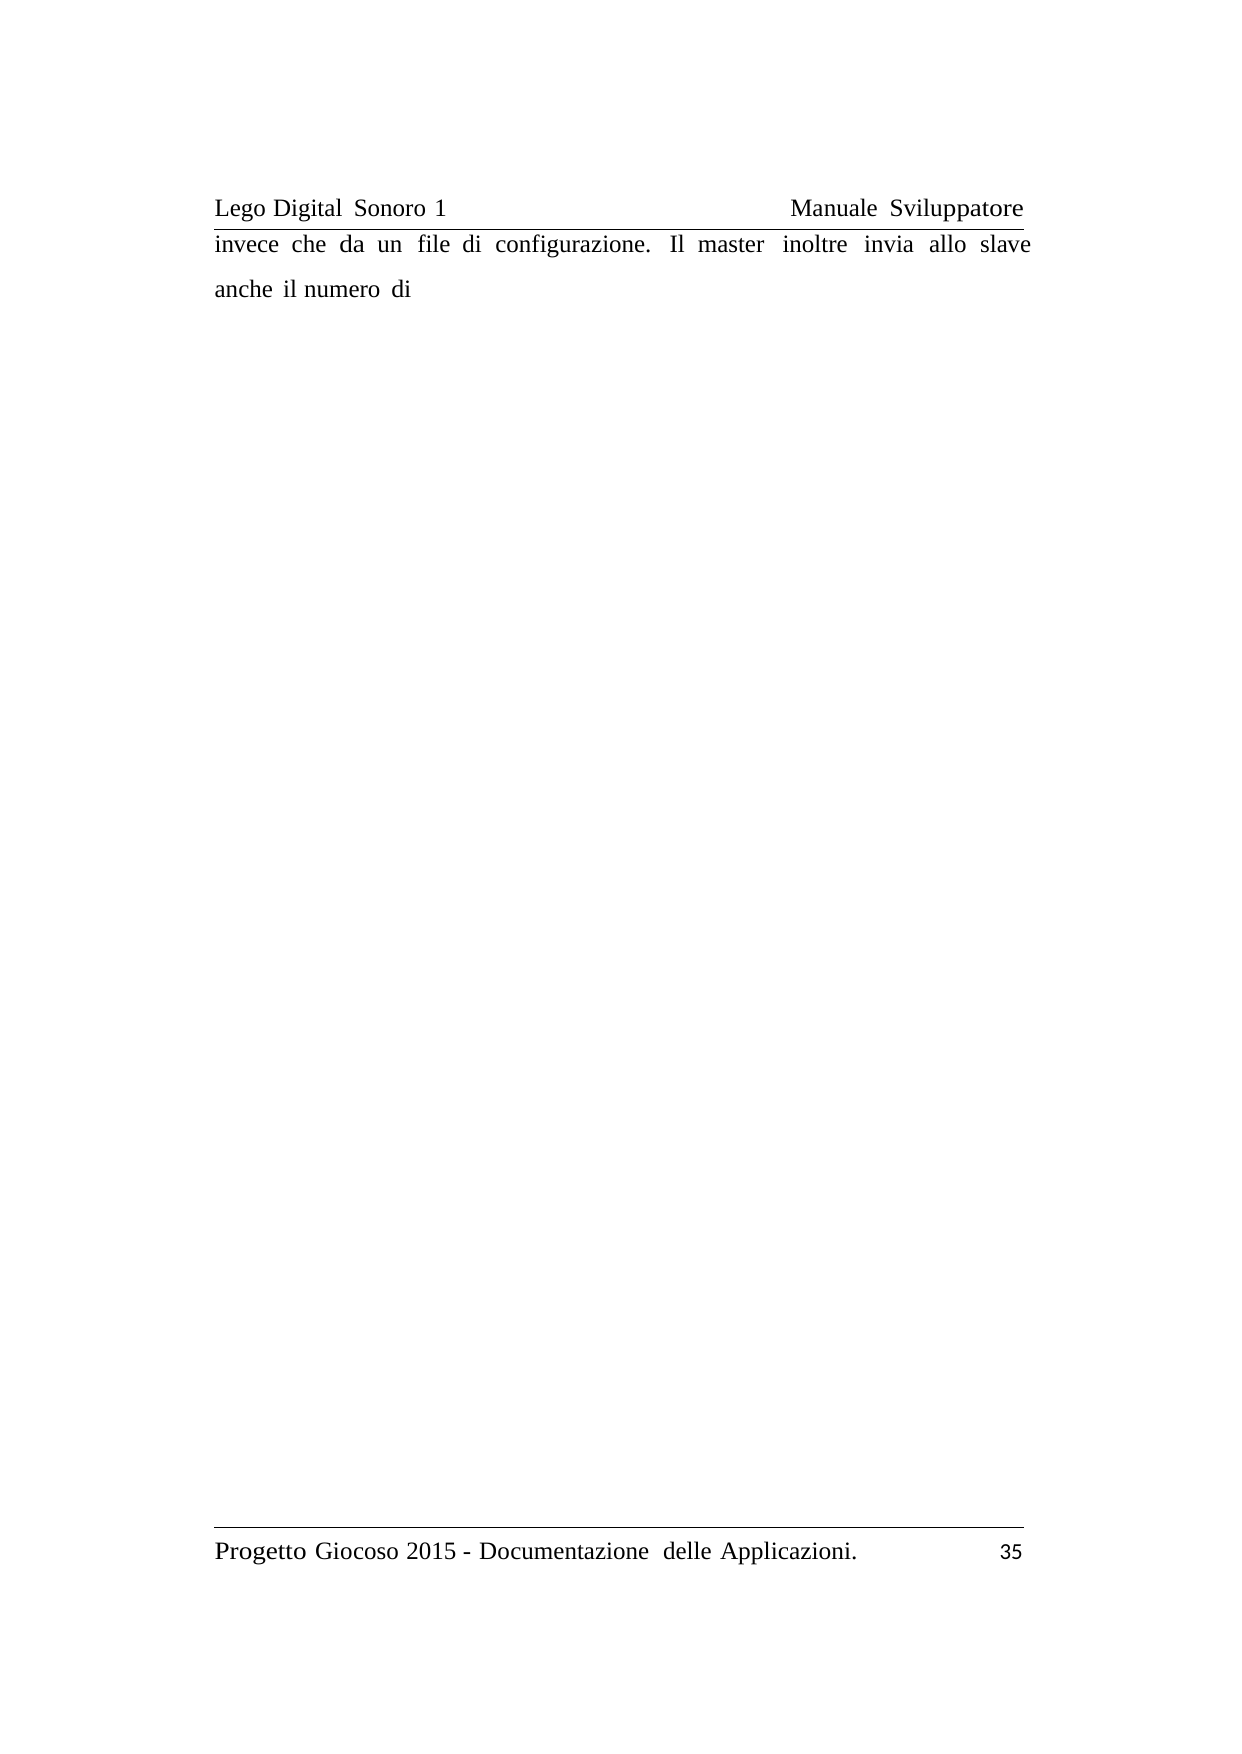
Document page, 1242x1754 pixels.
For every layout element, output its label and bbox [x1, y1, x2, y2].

text [214, 229, 1032, 303]
